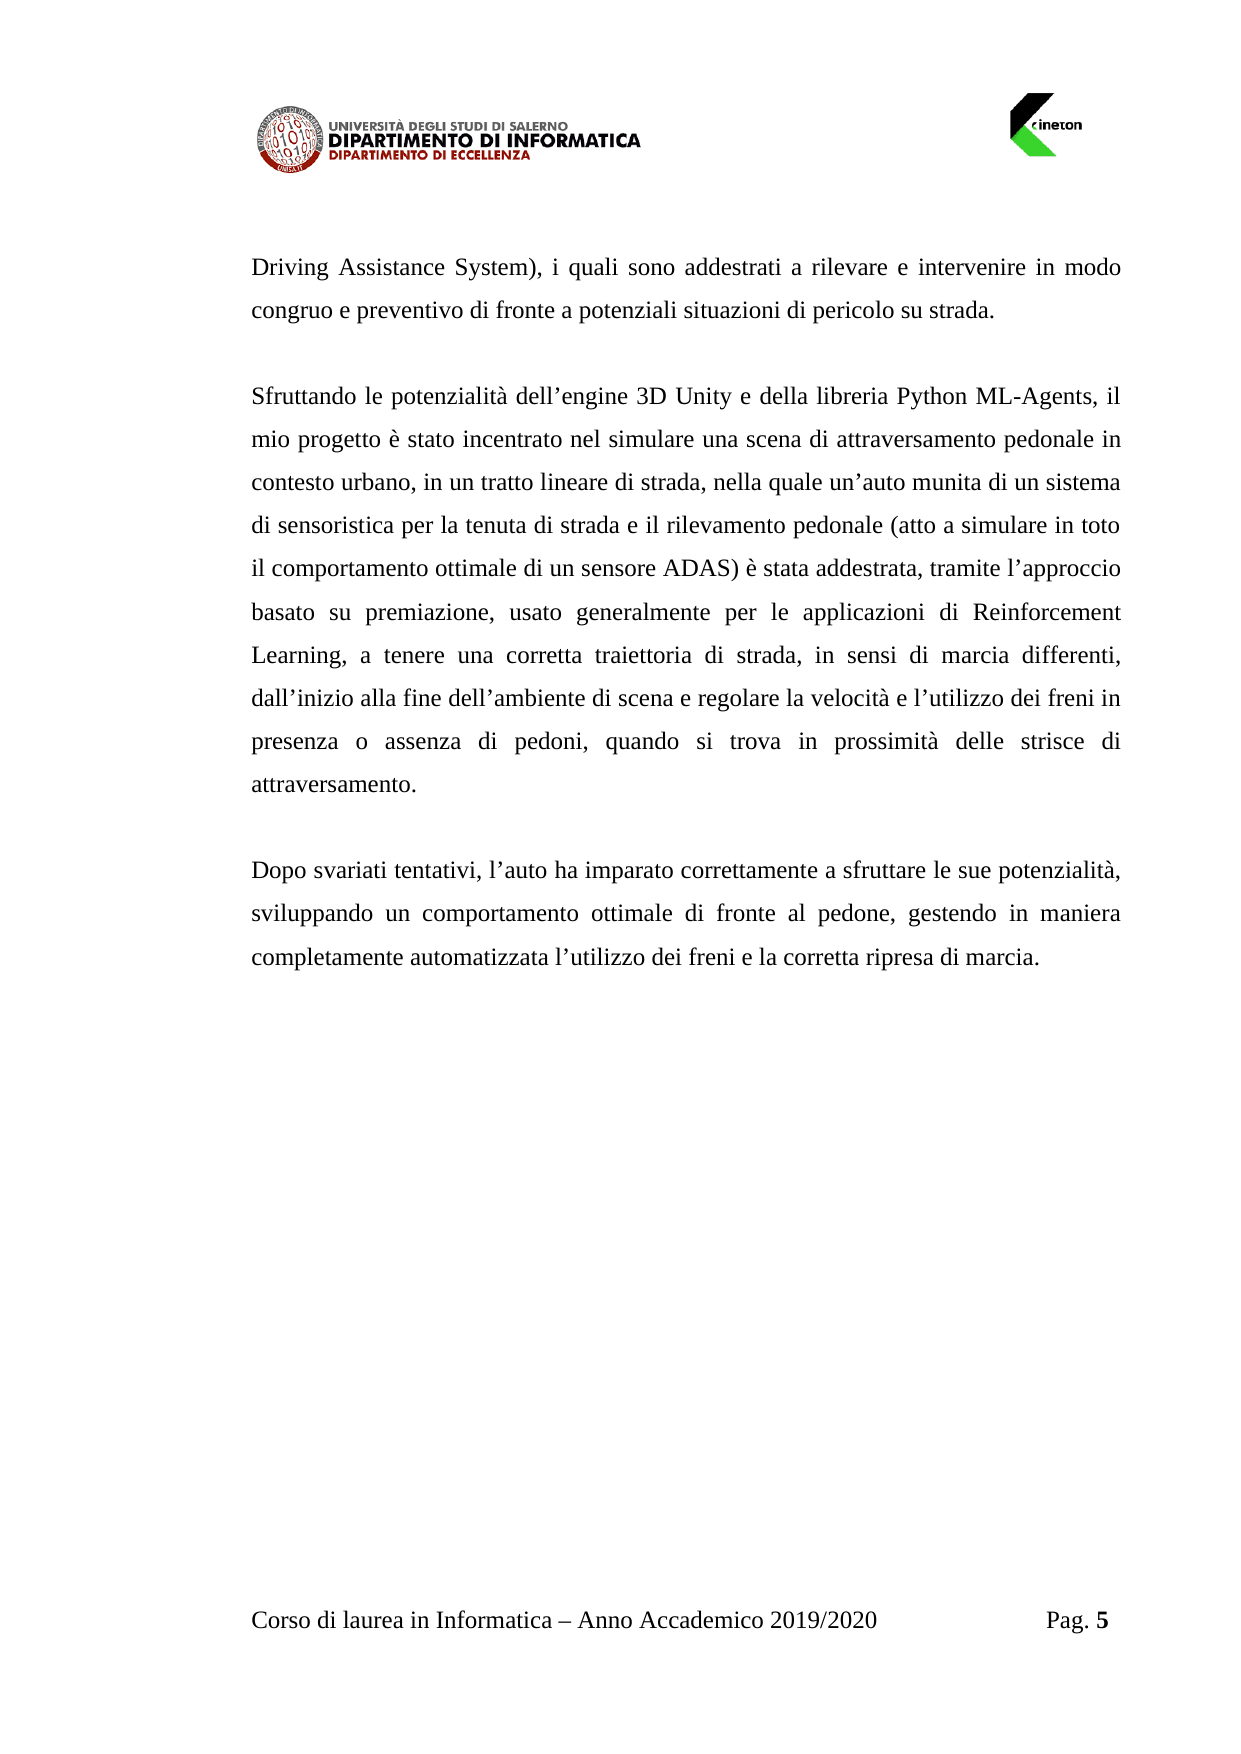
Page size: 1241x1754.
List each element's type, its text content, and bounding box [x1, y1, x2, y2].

text Dopo svariati tentativi, l’auto ha imparato correttamente a sfruttare le sue potenzialità, sviluppando un comportamento ottimale di fronte al pedone, gestendo in maniera completamente automatizzata l’utilizzo dei freni e la corretta ripresa di marcia. [251, 855, 1122, 970]
picture [251, 102, 645, 177]
text Sfruttando le potenzialità dell’engine 3D Unity e della libreria Python ML-Agents, il mio progetto è stato incentrato nel simulare una scena di attraversamento pedonale in contesto urbano, in un tratto lineare di strada, nella quale un’auto munita di un sistema di sensoristica per la tenuta di strada e il rilevamento pedonale (atto a simulare in toto il comportamento ottimale di un sensore ADAS) è stata addestrata, tramite l’approccio basato su premiazione, usato generalmente per le applicazioni di Reinforcement Learning, a tenere una corretta traiettoria di strada, in sensi di marcia differenti, dall’inizio alla fine dell’ambiente di scena e regolare la velocità e l’utilizzo dei freni in presenza o assenza di pedoni, quando si trova in prossimità delle strisce di attraversamento. [251, 381, 1122, 798]
picture [987, 73, 1102, 177]
